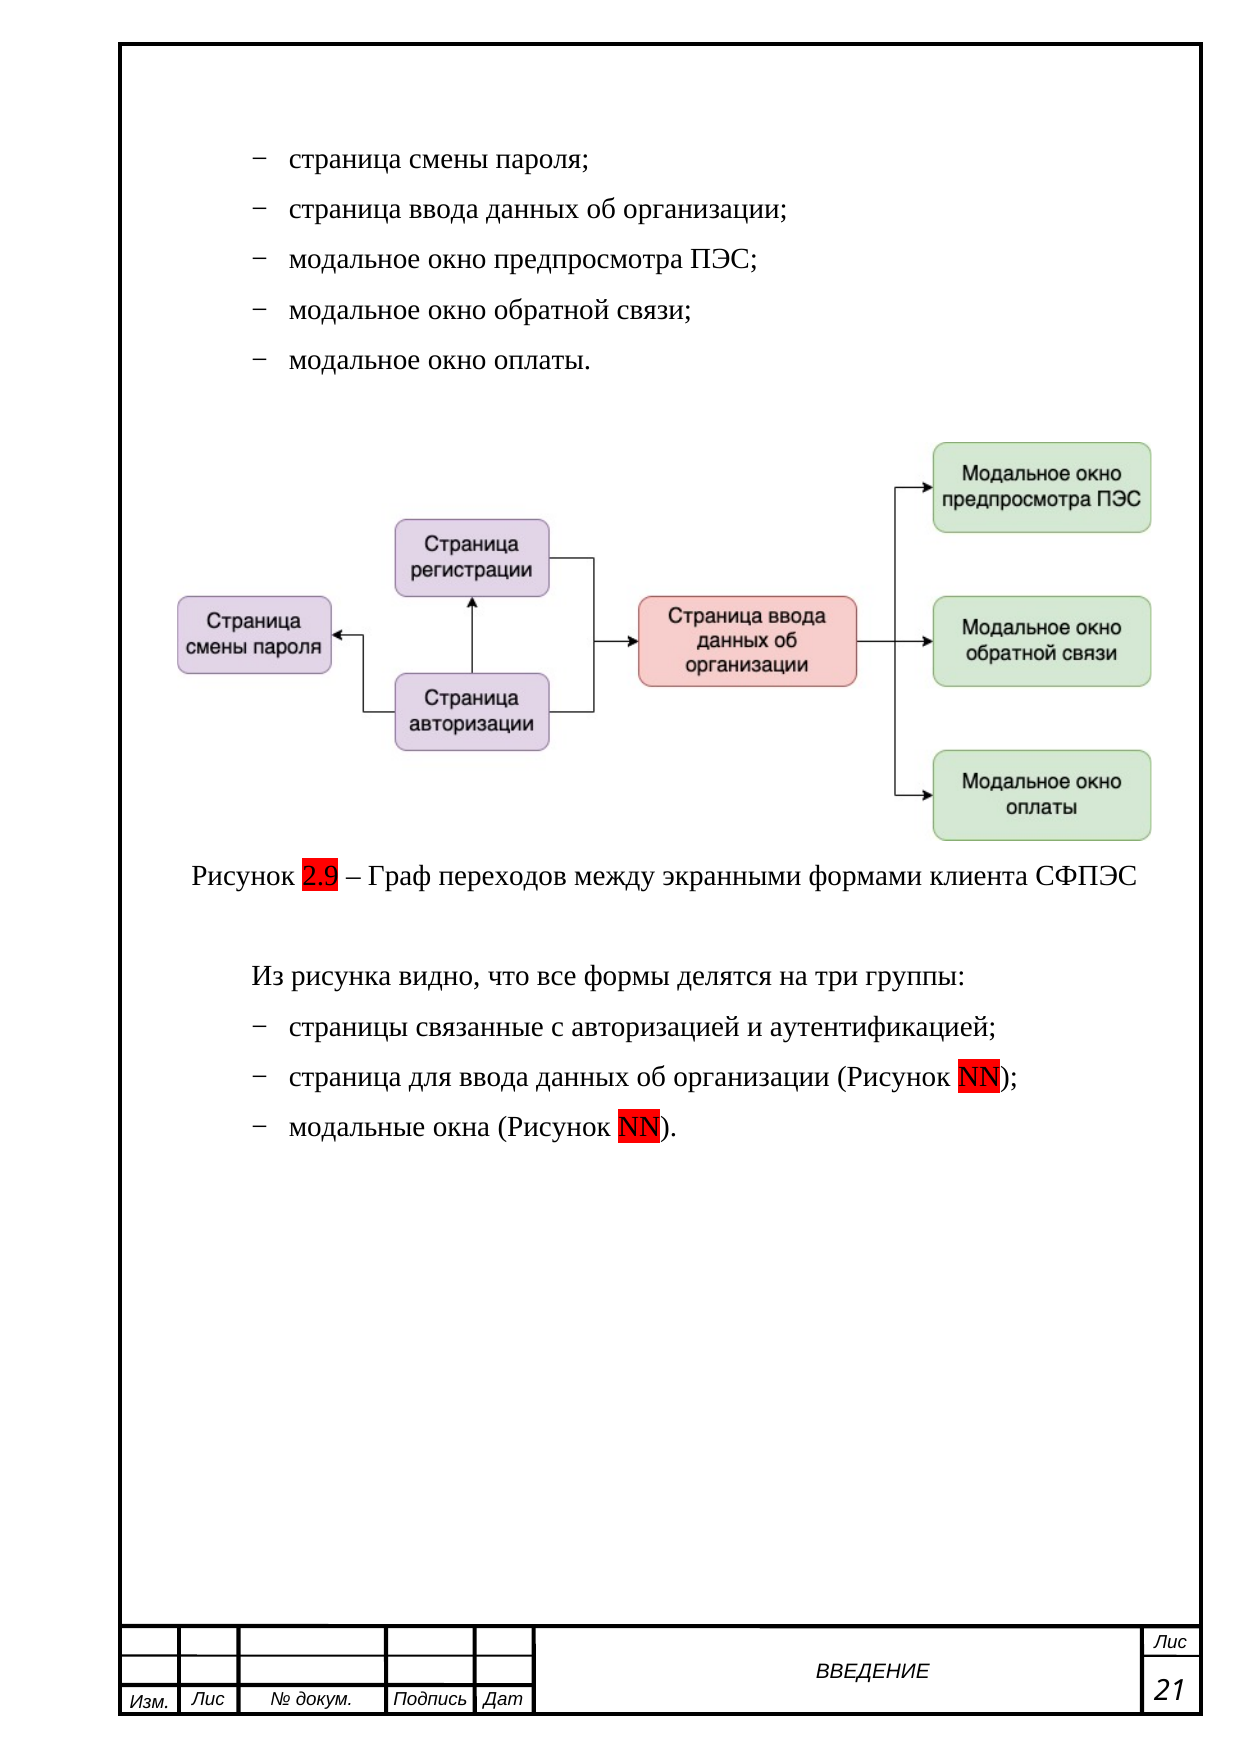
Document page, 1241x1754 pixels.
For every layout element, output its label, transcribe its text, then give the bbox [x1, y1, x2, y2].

list страница для ввода данных об организации (Рисунок NN); [1000, 1059, 1152, 1093]
list страница для ввода данных об организации (Рисунок NN); [251, 1059, 958, 1093]
text Рисунок 2.9 – Граф переходов между экранными формами клиента СФПЭС [177, 858, 302, 891]
list модальное окно предпросмотра ПЭС; [251, 242, 1152, 275]
text Рисунок 2.9 – Граф переходов между экранными формами клиента СФПЭС [338, 858, 1152, 891]
list страницы связанные с авторизацией и аутентификацией; [251, 1009, 1152, 1042]
picture [177, 442, 1152, 841]
list модальное окно оплаты. [251, 342, 1152, 376]
list модальное окно обратной связи; [251, 292, 1152, 325]
text Из рисунка видно, что все формы делятся на три группы: [177, 958, 1152, 992]
list страница ввода данных об организации; [251, 191, 1152, 225]
list страница смены пароля; [251, 141, 1152, 174]
list модальные окна (Рисунок NN). [660, 1109, 1152, 1143]
list модальные окна (Рисунок NN). [251, 1109, 618, 1143]
